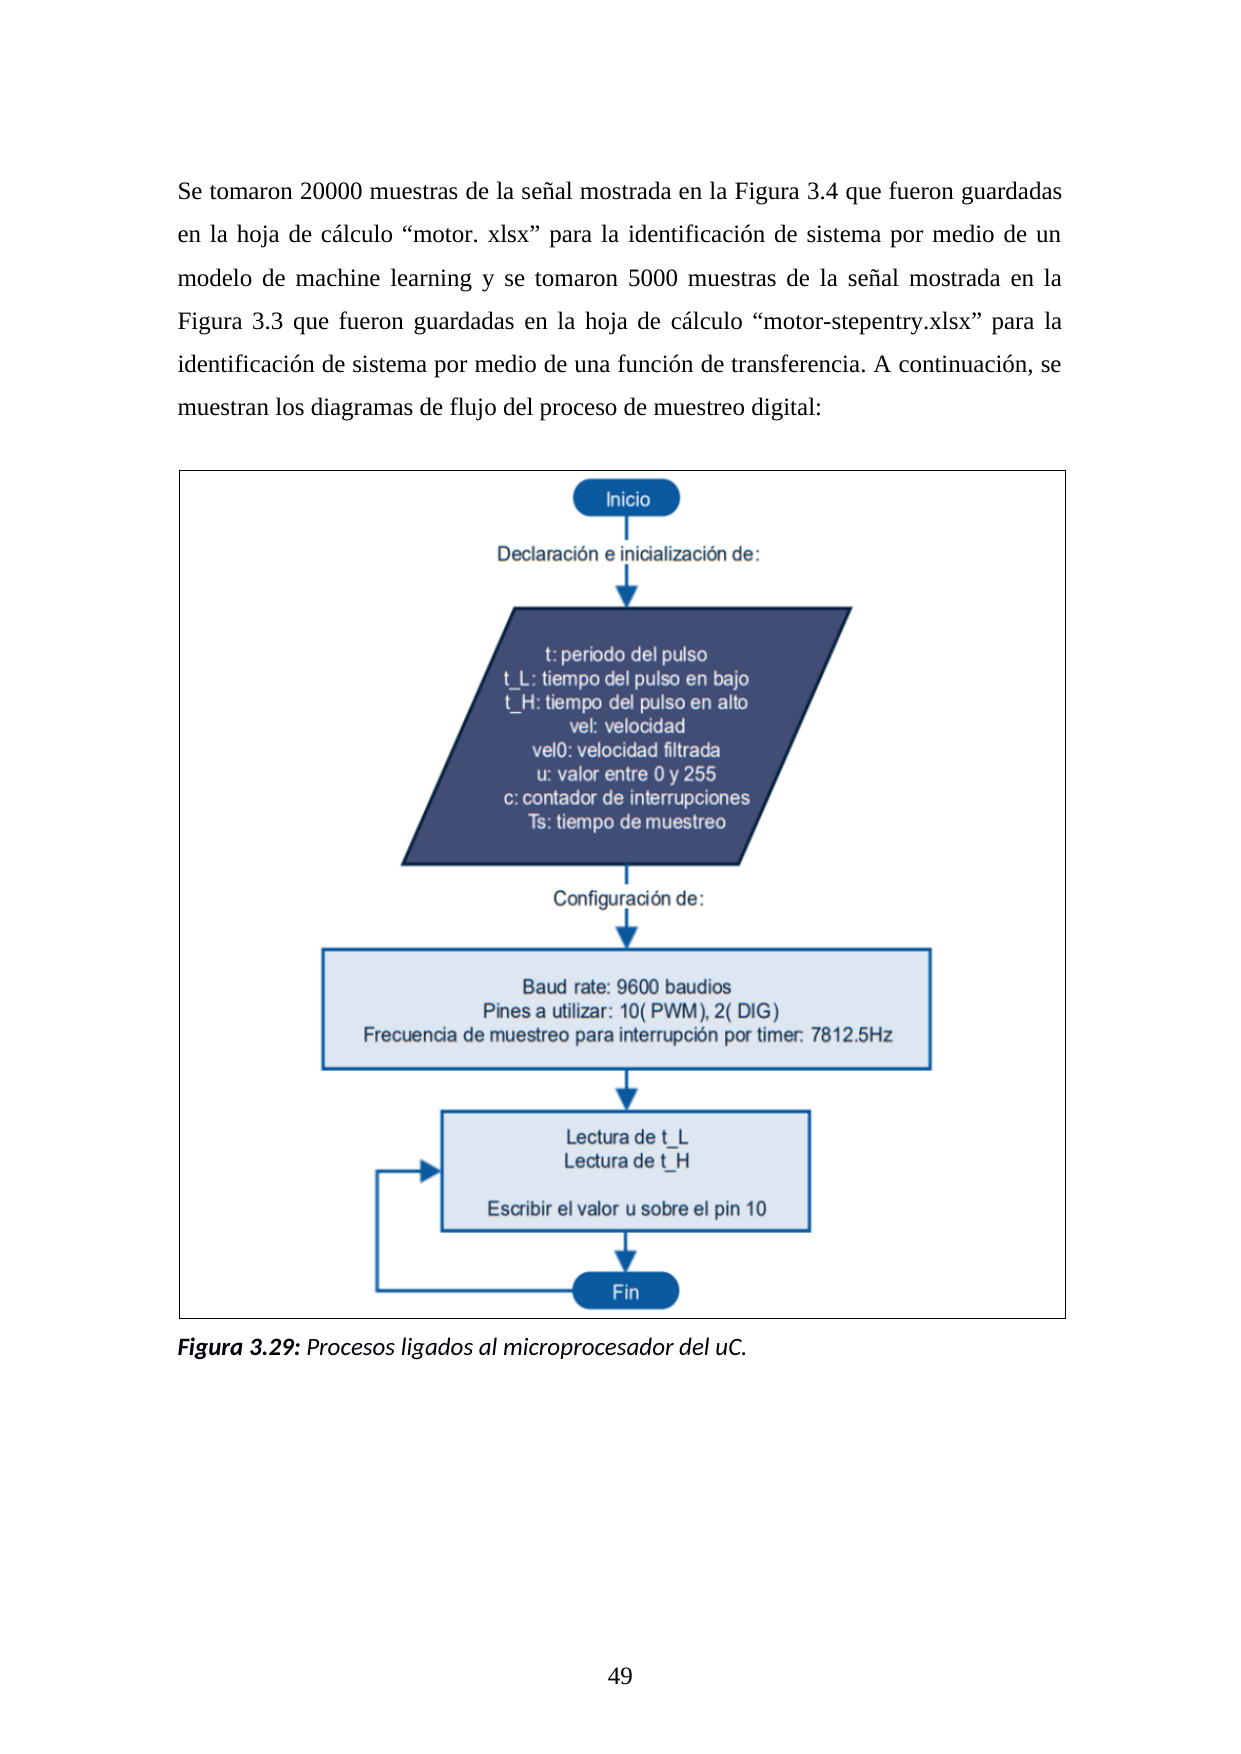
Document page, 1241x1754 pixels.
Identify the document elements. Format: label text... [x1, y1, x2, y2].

text Se tomaron 20000 muestras de la señal mostrada en la Figura 3.4 que fueron guardadas en la hoja de cálculo “motor. xlsx” para la identificación de sistema por medio de un modelo de machine learning y se tomaron 5000 muestras de la señal mostrada en la Figura 3.3 que fueron guardadas en la hoja de cálculo “motor-stepentry.xlsx” para la identificación de sistema por medio de una función de transferencia. A continuación, se muestran los diagramas de flujo del proceso de muestreo digital: [177, 176, 1063, 421]
picture [229, 471, 1018, 1318]
